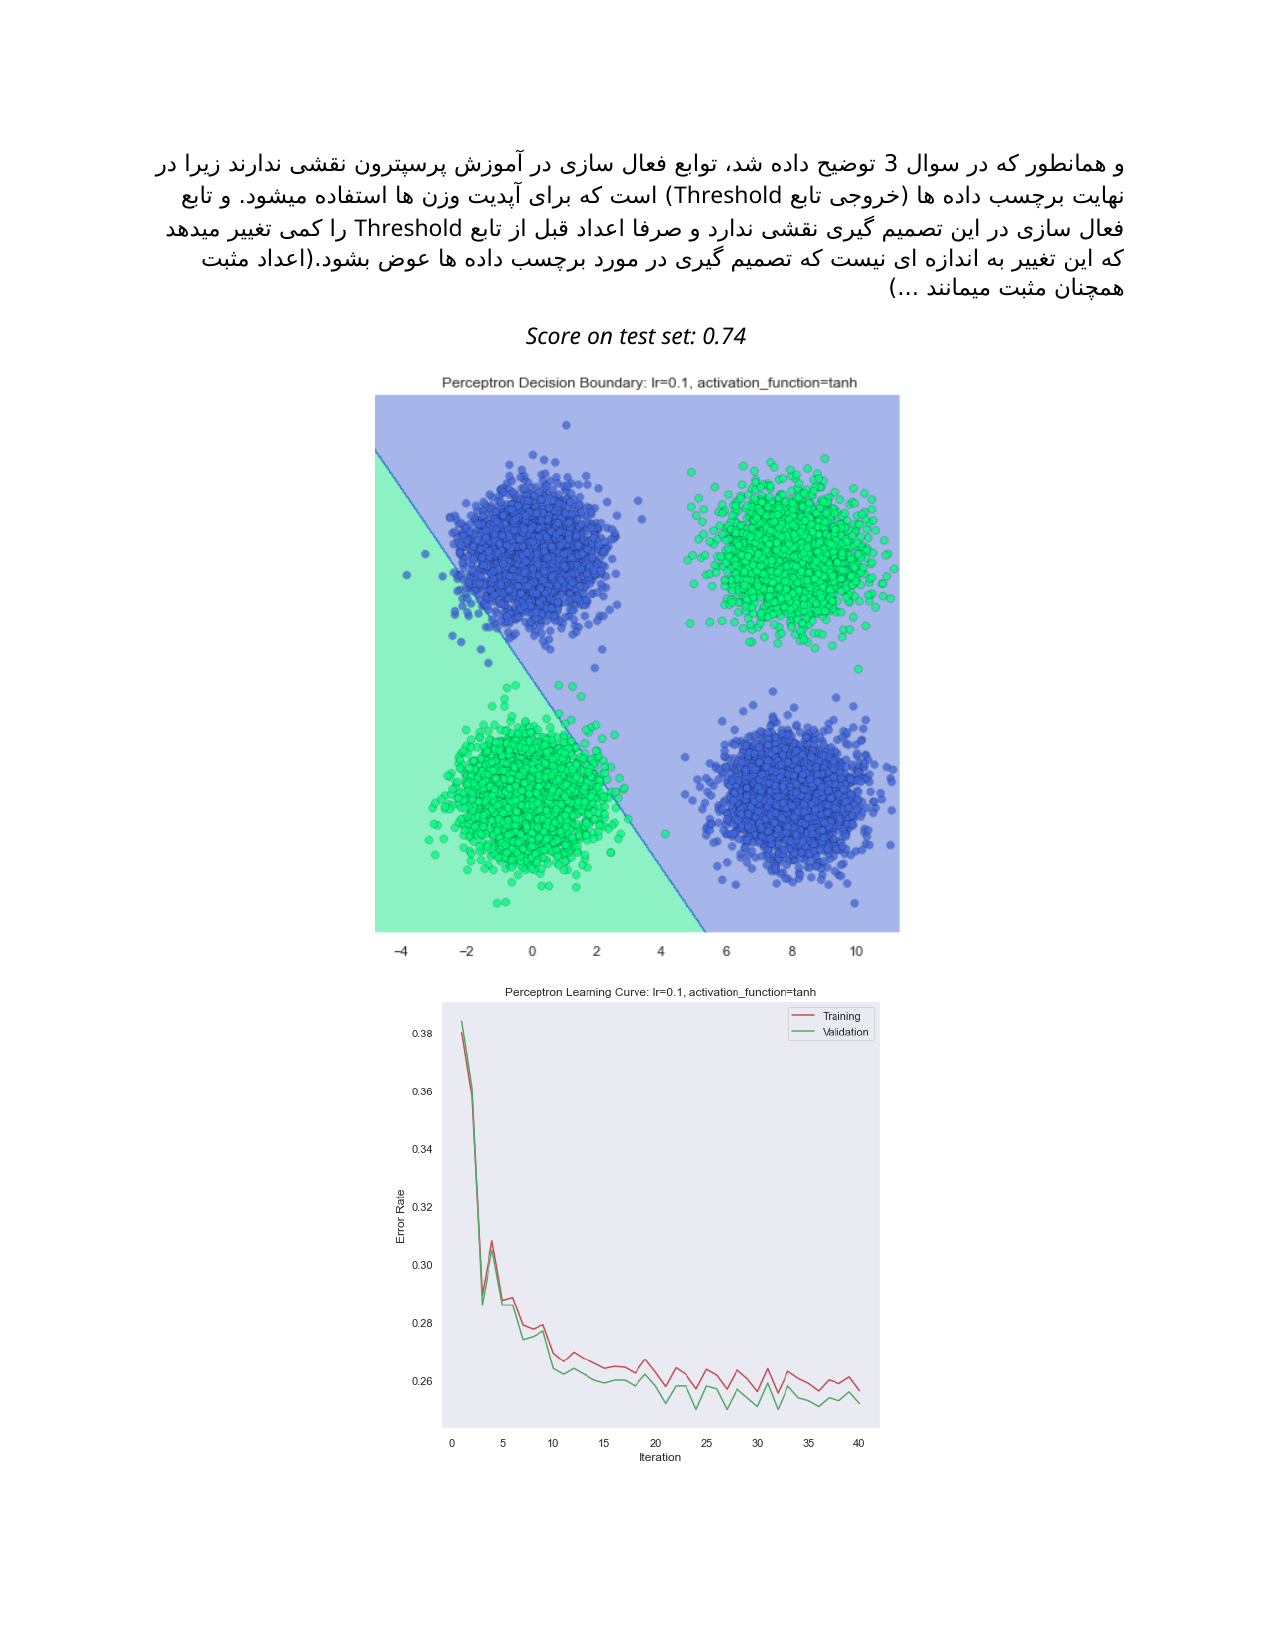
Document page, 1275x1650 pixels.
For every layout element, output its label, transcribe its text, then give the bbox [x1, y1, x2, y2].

picture [390, 984, 885, 1465]
picture [375, 370, 900, 966]
text Score on test set: 0.74 [150, 319, 1125, 351]
text و همانطور که در سوال 3 توضیح داده شد، توابع فعال سازی در آموزش پرسپترون نقشی ندارند زیرا در نهایت برچسب داده ها (خروجی تابع Threshold) است که برای آپدیت وزن ها استفاده میشود. و تابع فعال سازی در این تصمیم گیری نقشی ندارد و صرفا اعداد قبل از تابع Threshold را کمی تغییر میدهد که این تغییر به اندازه ای نیست که تصمیم گیری در مورد برچسب داده ها عوض بشود.(اعداد مثبت همچنان مثبت میمانند ...) [150, 150, 1125, 301]
